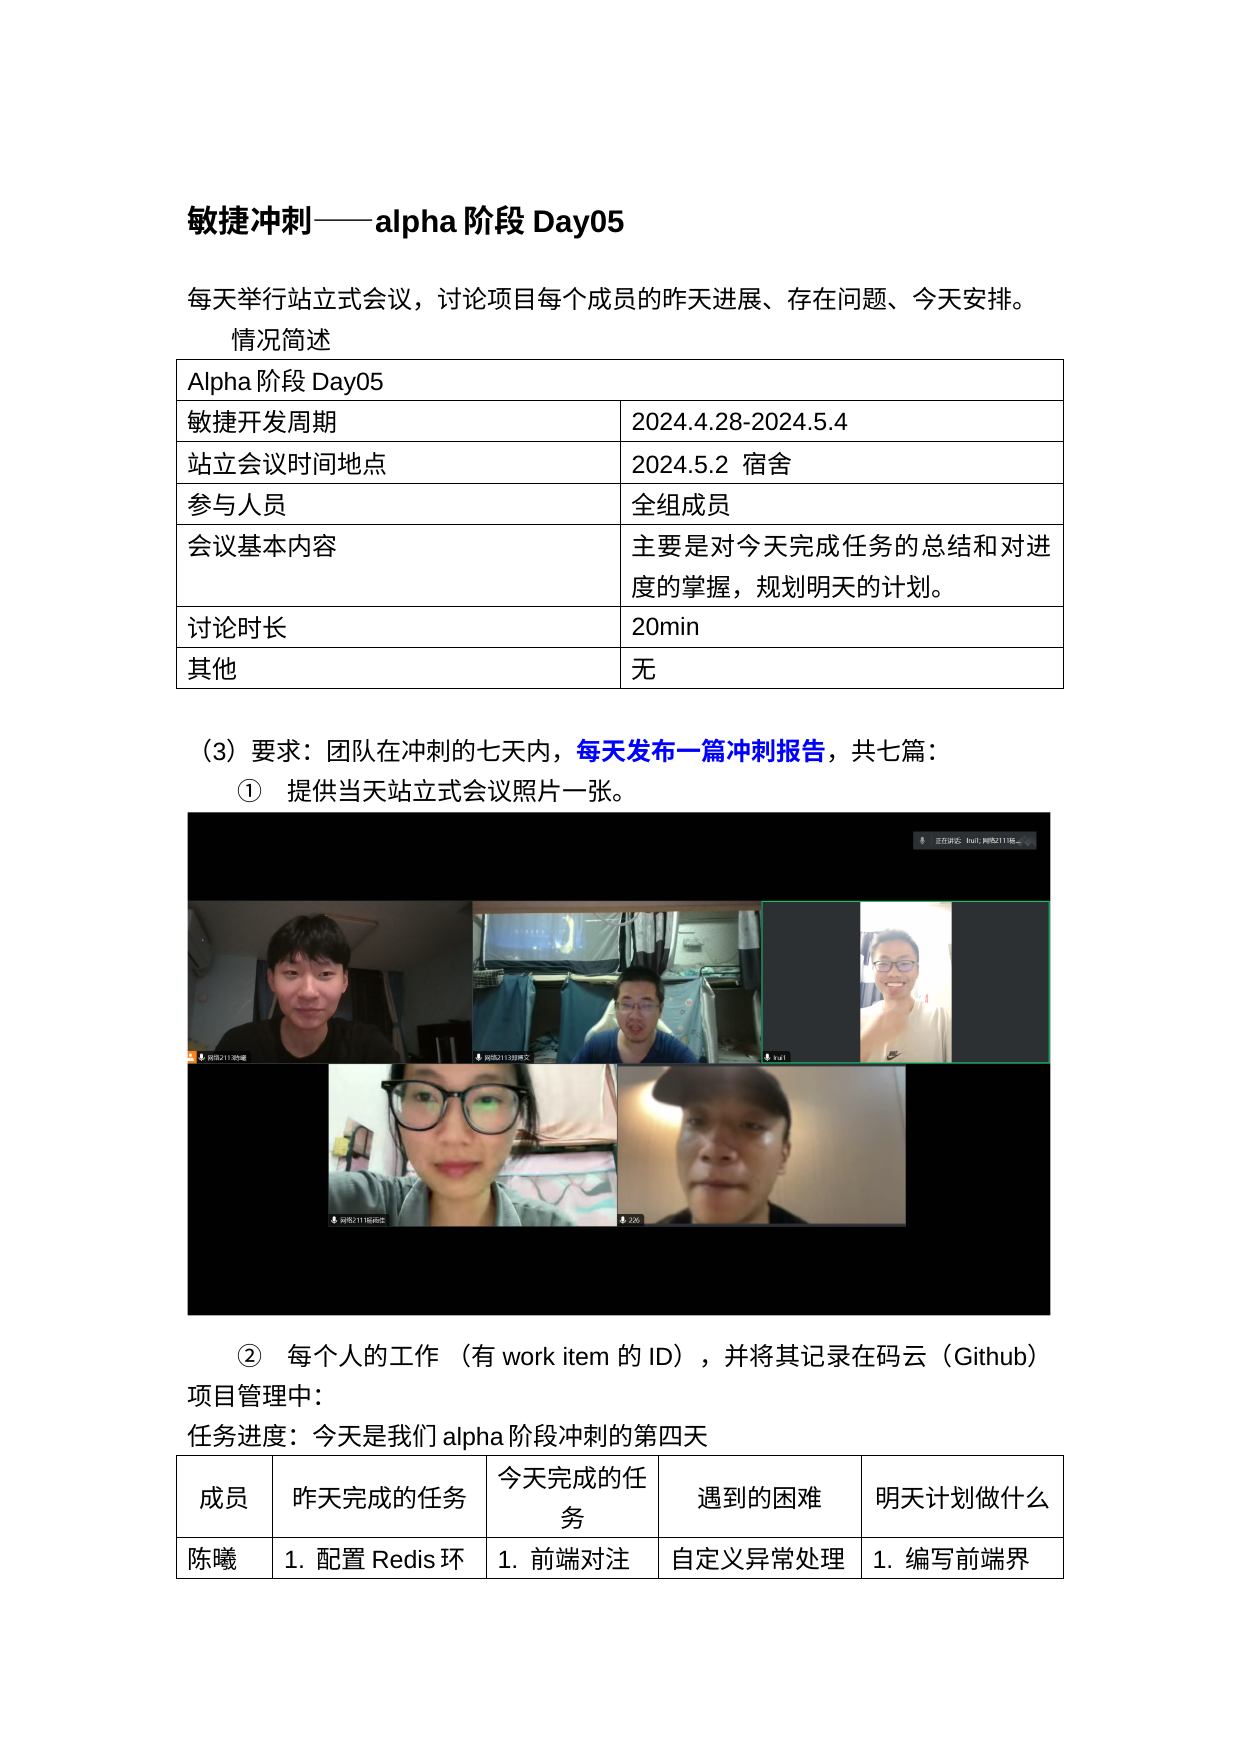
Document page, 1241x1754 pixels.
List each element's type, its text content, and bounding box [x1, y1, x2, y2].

table_cell 会议基本内容 [177, 525, 620, 606]
table_cell 站立会议时间地点 [177, 442, 620, 482]
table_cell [659, 1538, 861, 1578]
table_header Alpha阶段Day05 [177, 360, 1063, 400]
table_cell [487, 1538, 658, 1578]
subtitle 敏捷冲刺——alpha阶段 Day05 [187, 178, 1053, 259]
table_cell 20min [621, 607, 1063, 647]
table_cell 参与人员 [177, 484, 620, 524]
table_header 昨天完成的任务 [273, 1456, 486, 1537]
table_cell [273, 1538, 486, 1578]
table_header 今天完成的任务 [487, 1456, 658, 1537]
list 提供当天站立式会议照片一张。 [187, 770, 1053, 810]
table_header 遇到的困难 [659, 1456, 861, 1537]
table_header 明天计划做什么 [862, 1456, 1063, 1537]
list 情况简述 [187, 318, 1053, 358]
table_cell 其他 [177, 648, 620, 688]
table_header 成员 [177, 1456, 272, 1537]
picture [187, 810, 1052, 1316]
table_cell 主要是对今天完成任务的总结和对进度的掌握，规划明天的计划。 [621, 525, 1063, 606]
list 每个人的工作 （有work item 的ID），并将其记录在码云（Github）项目管理中： [187, 1334, 1053, 1415]
list （3）要求：团队在冲刺的七天内，每天发布一篇冲刺报告，共七篇： [187, 729, 1053, 770]
list 每天举行站立式会议，讨论项目每个成员的昨天进展、存在问题、今天安排。 [187, 278, 1053, 318]
table_cell 讨论时长 [177, 607, 620, 647]
table_cell 陈曦 [177, 1538, 272, 1578]
table_cell 2024.4.28-2024.5.4 [621, 401, 1063, 441]
table_cell 2024.5.2 宿舍 [621, 442, 1063, 482]
table_cell 全组成员 [621, 484, 1063, 524]
table_cell 无 [621, 648, 1063, 688]
list 任务进度：今天是我们alpha阶段冲刺的第四天 [187, 1415, 1053, 1455]
table_cell 敏捷开发周期 [177, 401, 620, 441]
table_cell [862, 1538, 1063, 1578]
